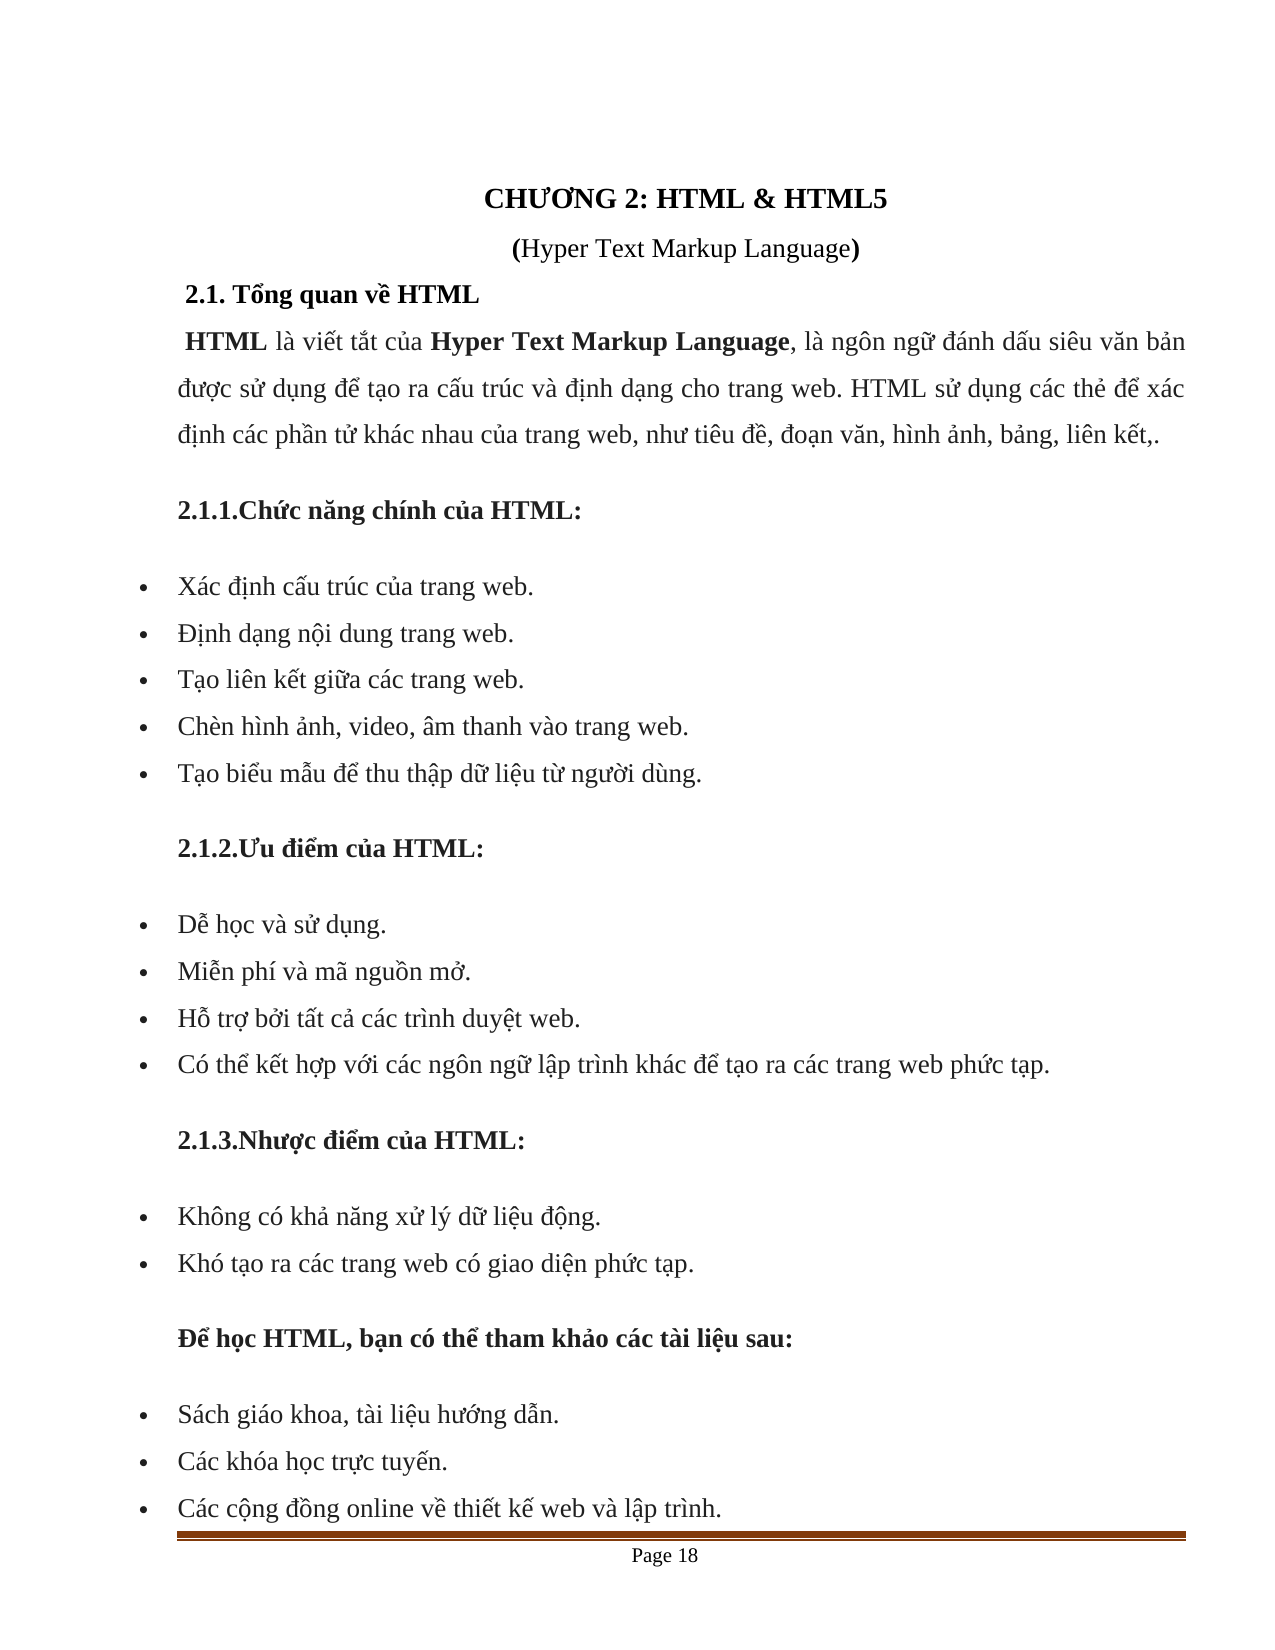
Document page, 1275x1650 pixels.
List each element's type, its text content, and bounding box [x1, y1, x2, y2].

list Các khóa học trực tuyến. [140, 1445, 1186, 1476]
list Xác định cấu trúc của trang web. [140, 570, 1186, 601]
list Hỗ trợ bởi tất cả các trình duyệt web. [140, 1002, 1186, 1033]
text (Hyper Text Markup Language) [177, 232, 521, 263]
text CHƯƠNG 2: HTML & HTML5 [177, 181, 1186, 215]
list Dễ học và sử dụng. [140, 908, 1186, 939]
text 2.1.2.Ưu điểm của HTML: [177, 833, 1186, 864]
text 2.1. Tổng quan về HTML [177, 278, 1186, 309]
list Tạo biểu mẫu để thu thập dữ liệu từ người dùng. [140, 757, 1186, 788]
text Để học HTML, bạn có thể tham khảo các tài liệu sau: [177, 1323, 1186, 1354]
text (Hyper Text Markup Language) [851, 232, 1186, 263]
list Tạo liên kết giữa các trang web. [140, 663, 1186, 694]
list Khó tạo ra các trang web có giao diện phức tạp. [140, 1247, 1186, 1278]
list Sách giáo khoa, tài liệu hướng dẫn. [140, 1398, 1186, 1429]
list Định dạng nội dung trang web. [140, 617, 1186, 648]
list Chèn hình ảnh, video, âm thanh vào trang web. [140, 710, 1186, 741]
text HTML là viết tắt của Hyper Text Markup Language, là ngôn ngữ đánh dấu siêu văn bản được sử dụng để tạo ra cấu trúc và định dạng cho trang web. HTML sử dụng các thẻ để xác định các phần tử khác nhau của trang web, như tiêu đề, đoạn văn, hình ảnh, bảng, liên kết,. [177, 325, 1186, 372]
list Có thể kết hợp với các ngôn ngữ lập trình khác để tạo ra các trang web phức tạp. [140, 1048, 1186, 1079]
list Không có khả năng xử lý dữ liệu động. [140, 1200, 1186, 1231]
text HTML là viết tắt của Hyper Text Markup Language, là ngôn ngữ đánh dấu siêu văn bản được sử dụng để tạo ra cấu trúc và định dạng cho trang web. HTML sử dụng các thẻ để xác định các phần tử khác nhau của trang web, như tiêu đề, đoạn văn, hình ảnh, bảng, liên kết,. [177, 403, 1186, 449]
text 2.1.3.Nhược điểm của HTML: [177, 1124, 1186, 1155]
text 2.1.1.Chức năng chính của HTML: [177, 494, 1186, 525]
list Miễn phí và mã nguồn mở. [140, 955, 1186, 986]
list Các cộng đồng online về thiết kế web và lập trình. [140, 1492, 1186, 1523]
